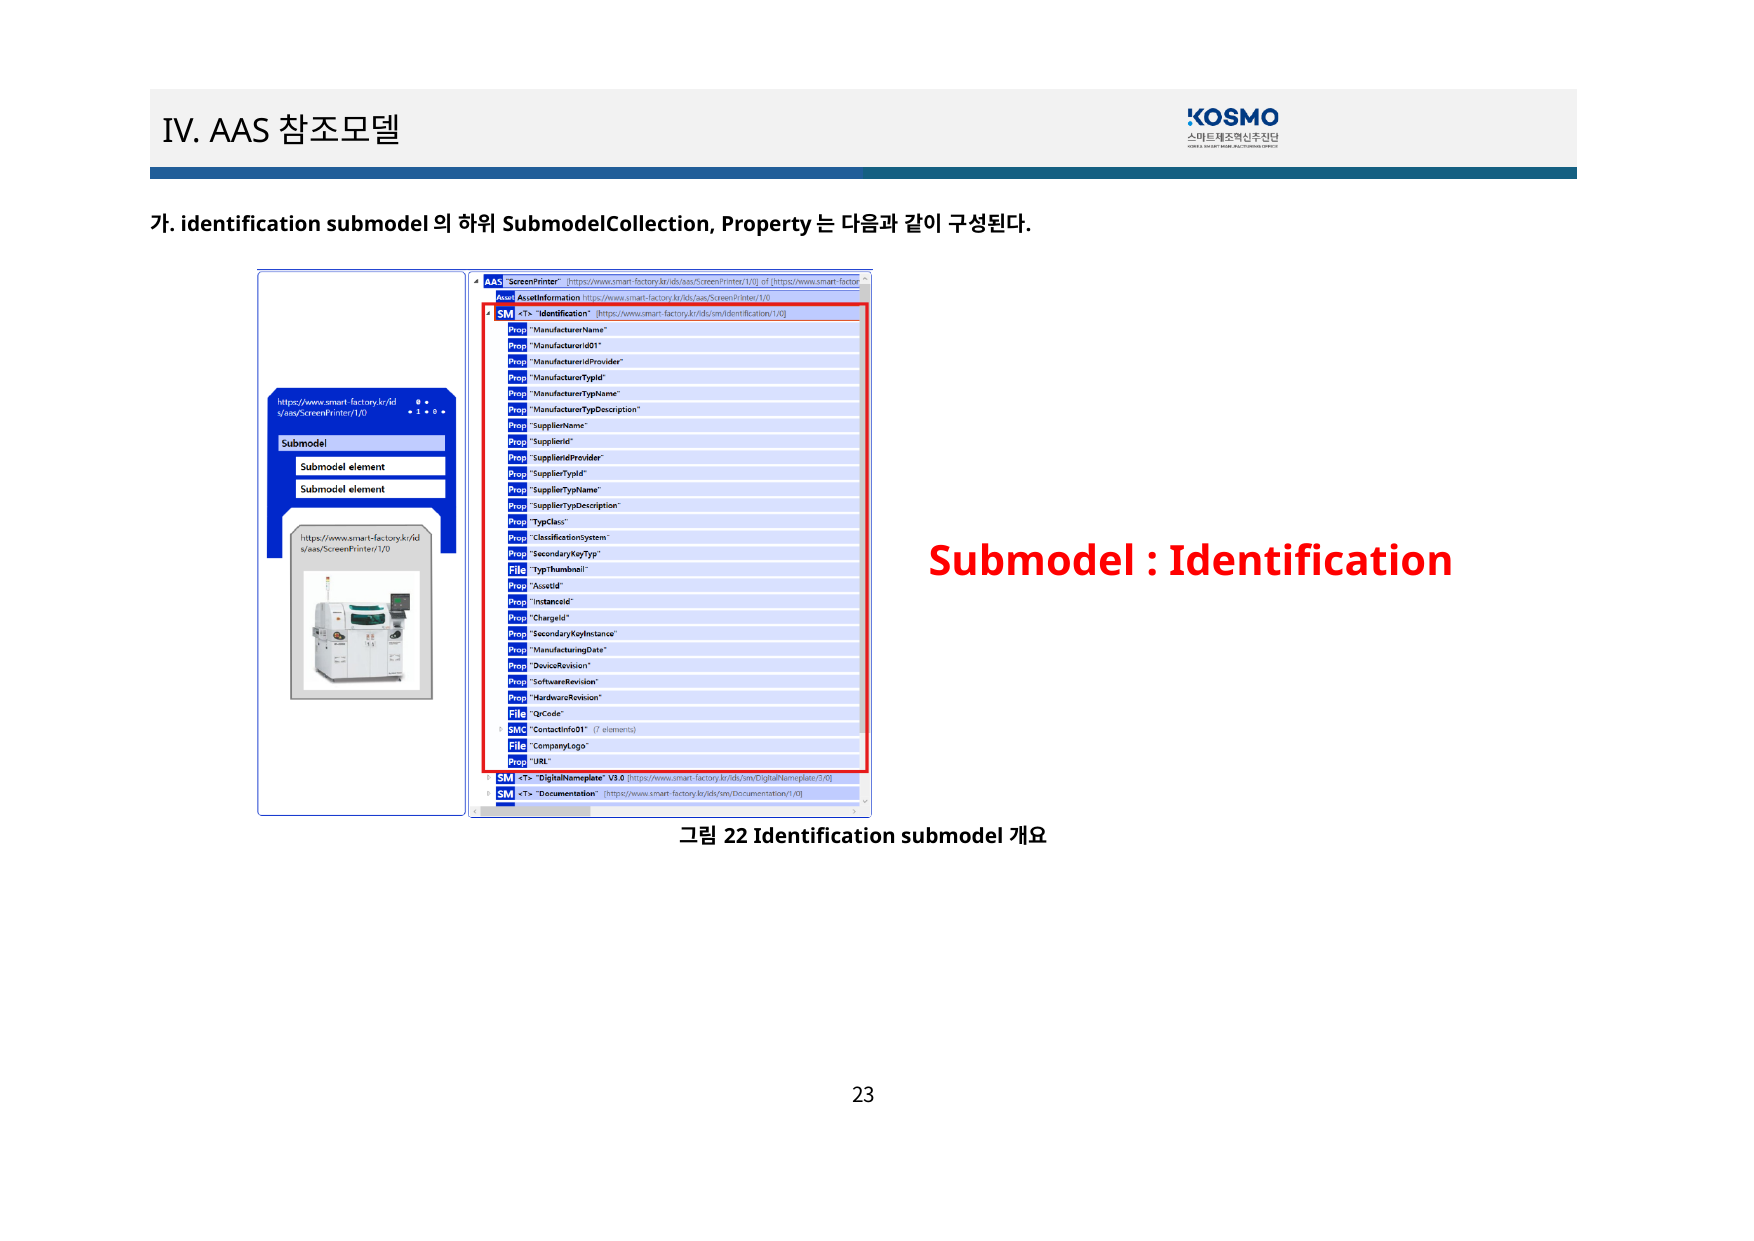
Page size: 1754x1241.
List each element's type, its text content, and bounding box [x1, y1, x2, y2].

picture [257, 269, 873, 819]
picture [1187, 108, 1279, 148]
text 가. identification submodel의 하위 SubmodelCollection, Property는 다음과 같이 구성된다. [150, 207, 1577, 238]
